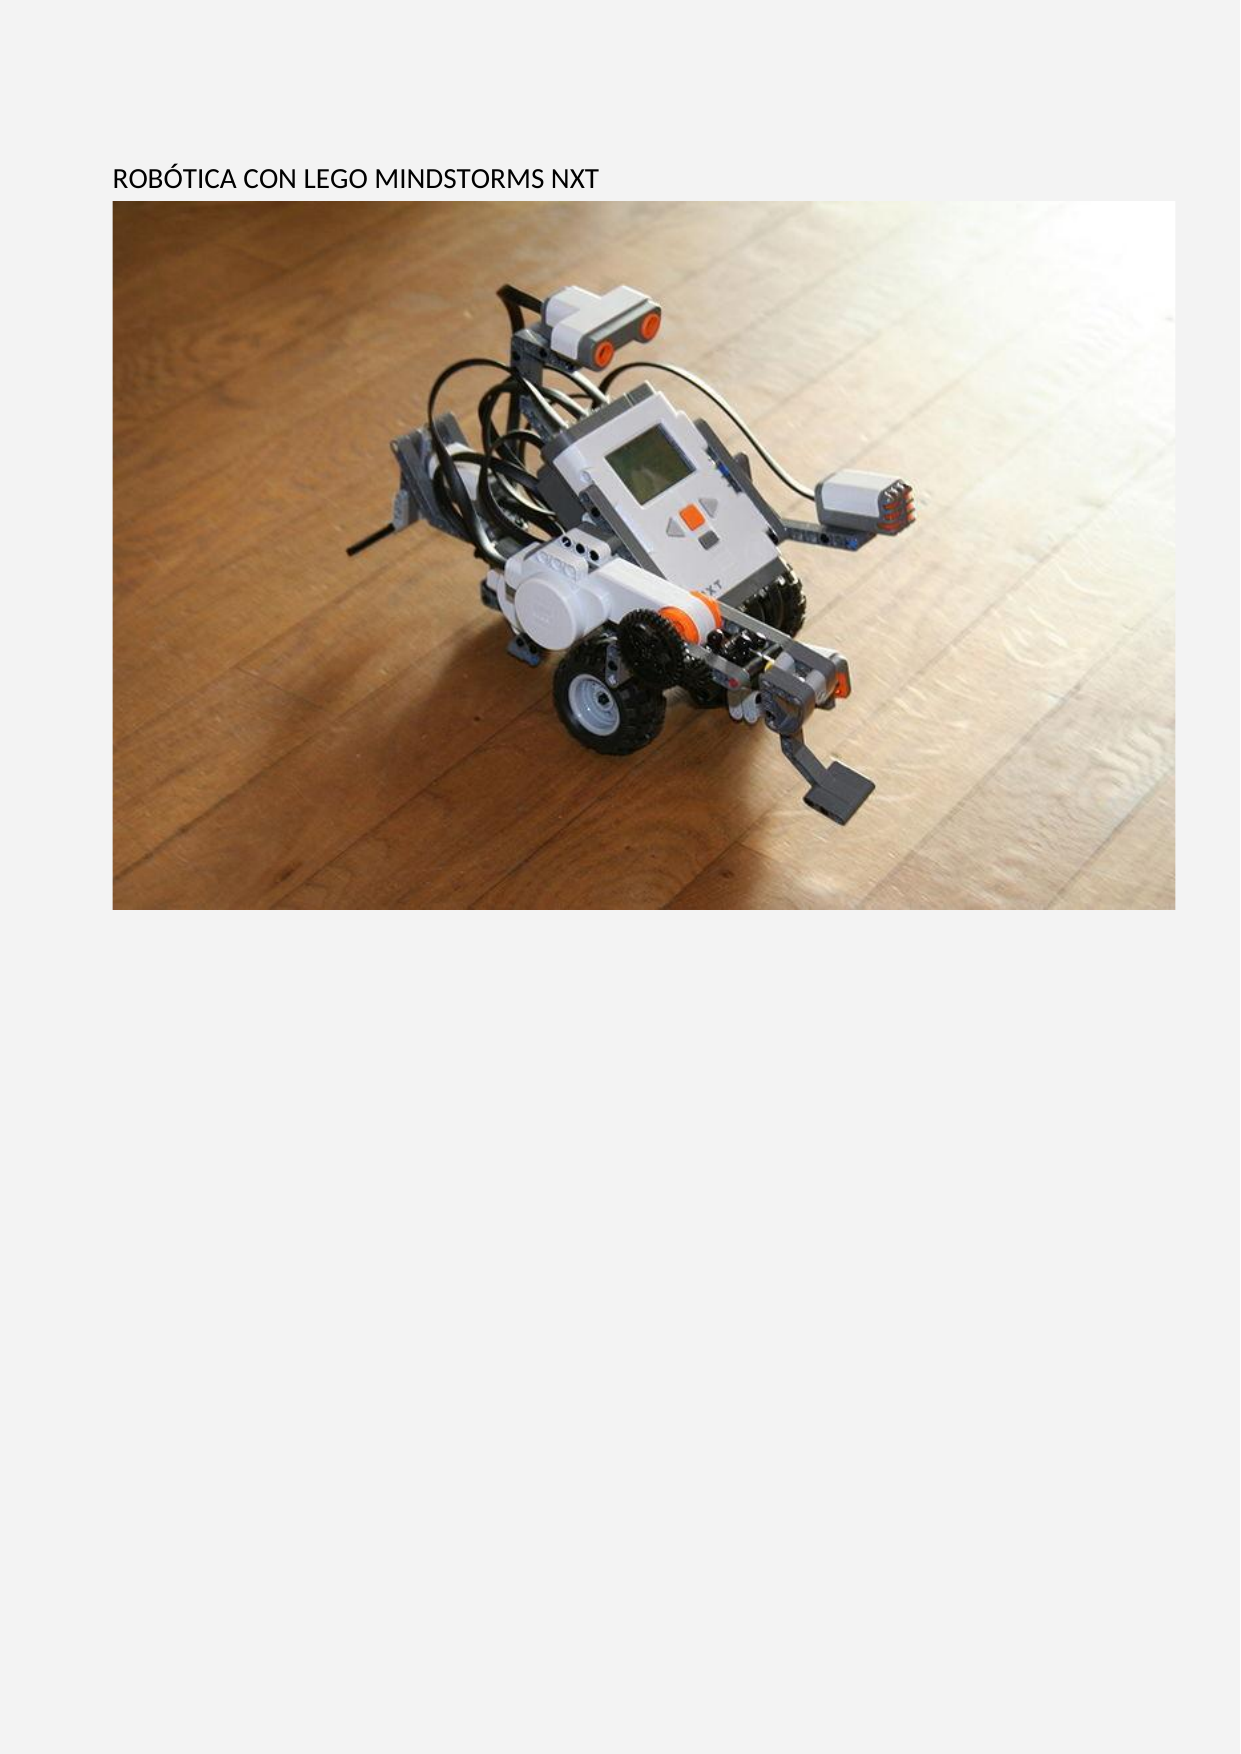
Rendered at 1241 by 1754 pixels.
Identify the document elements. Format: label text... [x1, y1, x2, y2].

picture [112, 201, 1176, 910]
text ROBÓTICA CON LEGO MINDSTORMS NXT [112, 160, 1128, 201]
